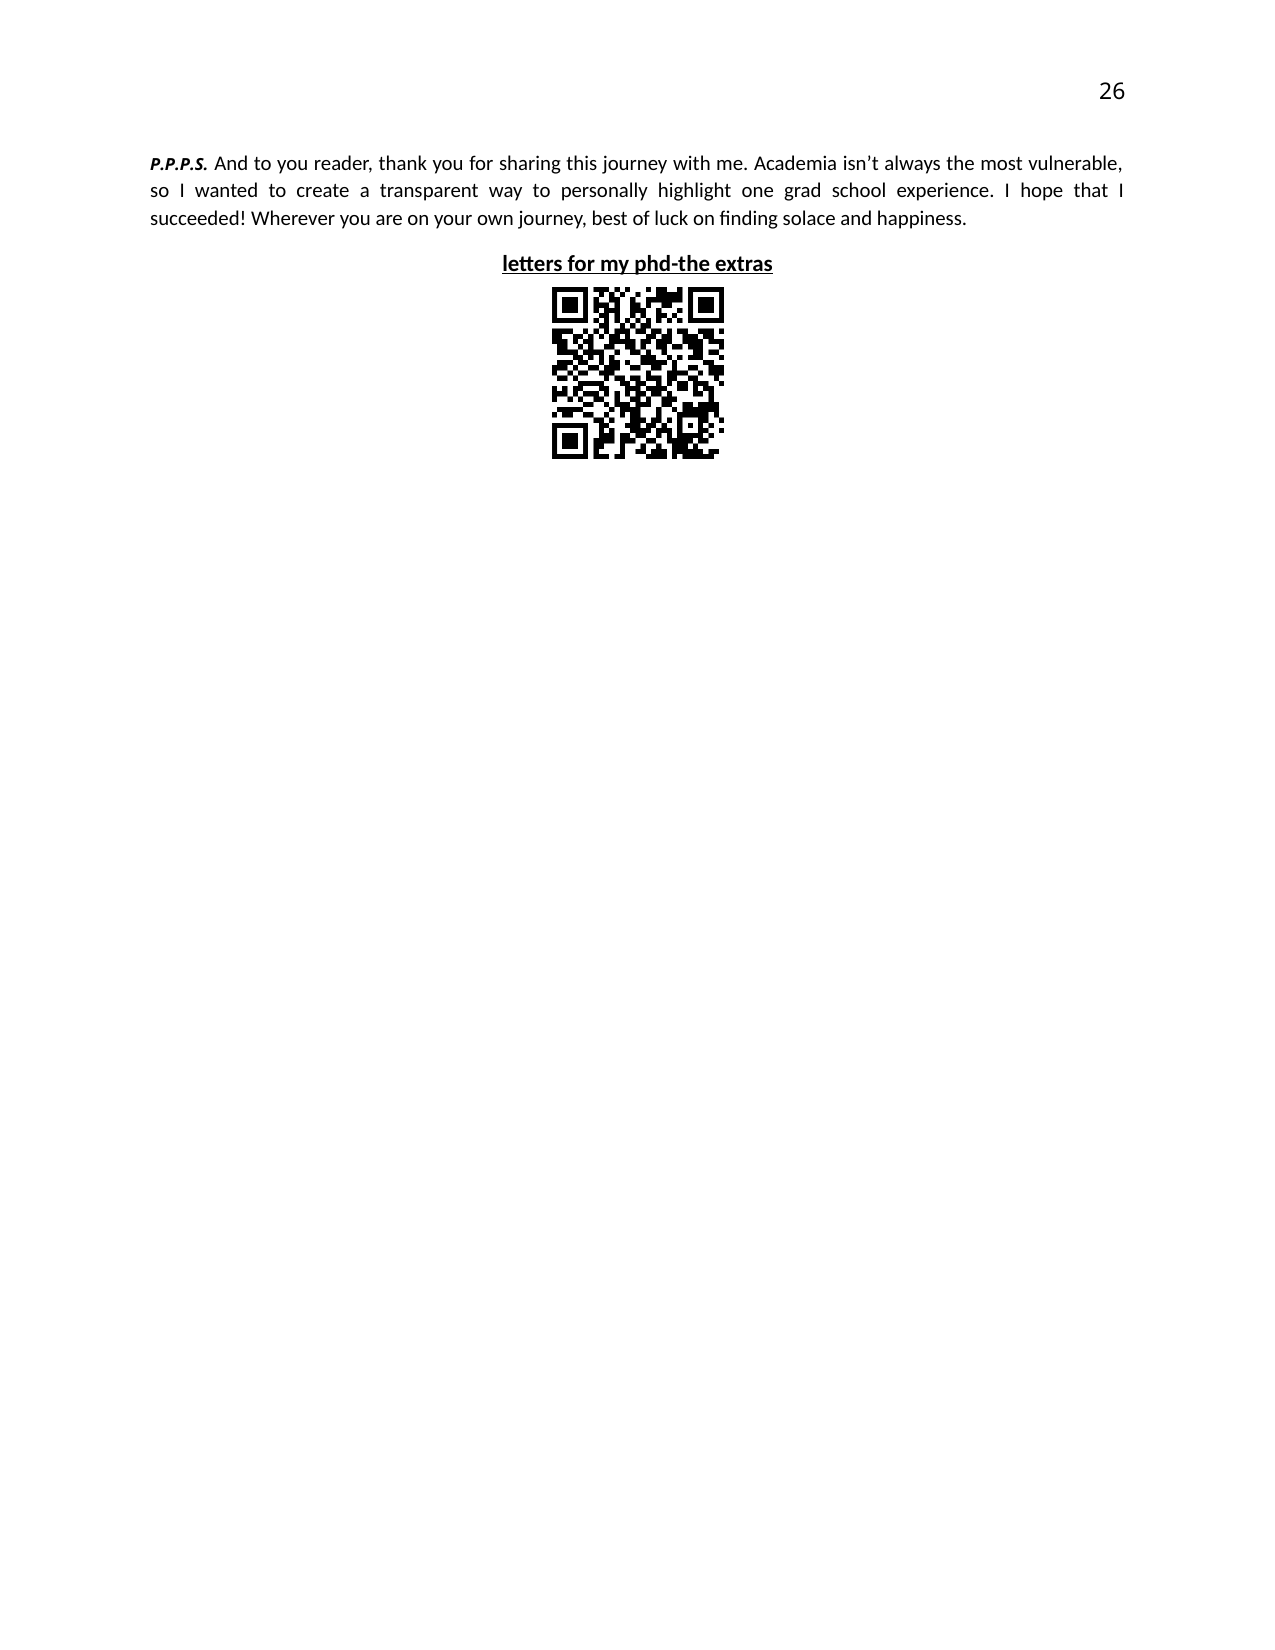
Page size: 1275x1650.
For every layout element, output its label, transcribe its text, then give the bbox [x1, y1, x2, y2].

text letters for my phd-the extras [150, 249, 1125, 277]
text P.P.P.S. And to you reader, thank you for sharing this journey with me. Academia isn’t always the most vulnerable, so I wanted to create a transparent way to personally highlight one grad school experience. I hope that I succeeded! Wherever you are on your own journey, best of luck on finding solace and happiness. [150, 150, 1125, 230]
picture [545, 281, 730, 467]
